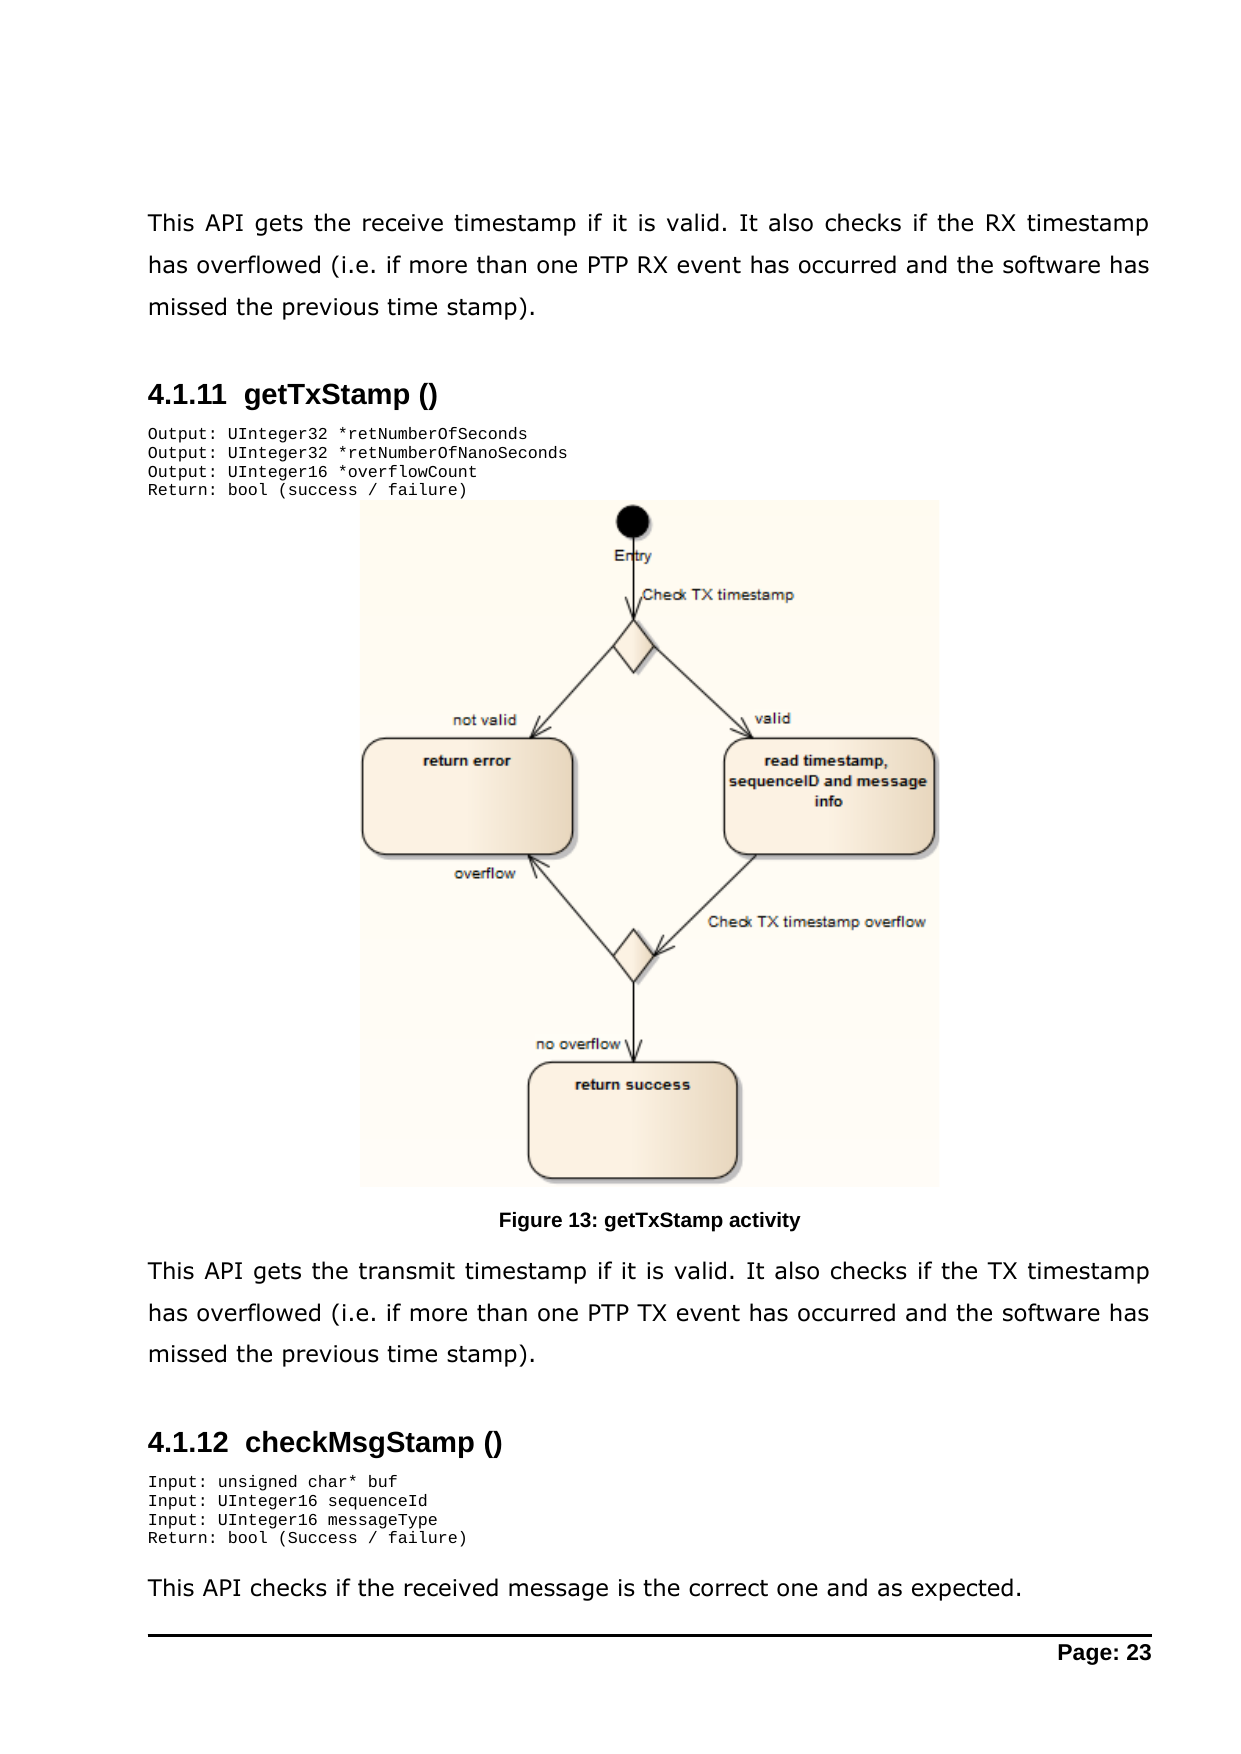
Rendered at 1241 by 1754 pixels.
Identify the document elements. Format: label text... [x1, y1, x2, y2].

list Return: bool (success / failure) [148, 482, 1152, 501]
picture [359, 500, 940, 1187]
list Input: unsigned char* buf [148, 1473, 1152, 1492]
list Output: UInteger32 *retNumberOfSeconds [148, 425, 1152, 444]
list Output: UInteger32 *retNumberOfNanoSeconds [148, 444, 1152, 463]
text Figure 13: getTxStamp activity [148, 1208, 1152, 1232]
subtitle getTxStamp () [148, 377, 1152, 411]
list Input: UInteger16 sequenceId [148, 1492, 1152, 1511]
text This API gets the transmit timestamp if it is valid. It also checks if the TX timestamp has overflowed (i.e. if more than one PTP TX event has occurred and the software has missed the previous time stamp). [148, 1257, 1152, 1368]
text This API gets the receive timestamp if it is valid. It also checks if the RX timestamp has overflowed (i.e. if more than one PTP RX event has occurred and the software has missed the previous time stamp). [148, 208, 1152, 320]
text This API checks if the received message is the correct one and as expected. [148, 1574, 1152, 1602]
subtitle checkMsgStamp () [148, 1425, 1152, 1459]
list Output: UInteger16 *overflowCount [148, 463, 1152, 482]
list Input: UInteger16 messageType [148, 1511, 1152, 1530]
list Return: bool (Success / failure) [148, 1530, 1152, 1549]
